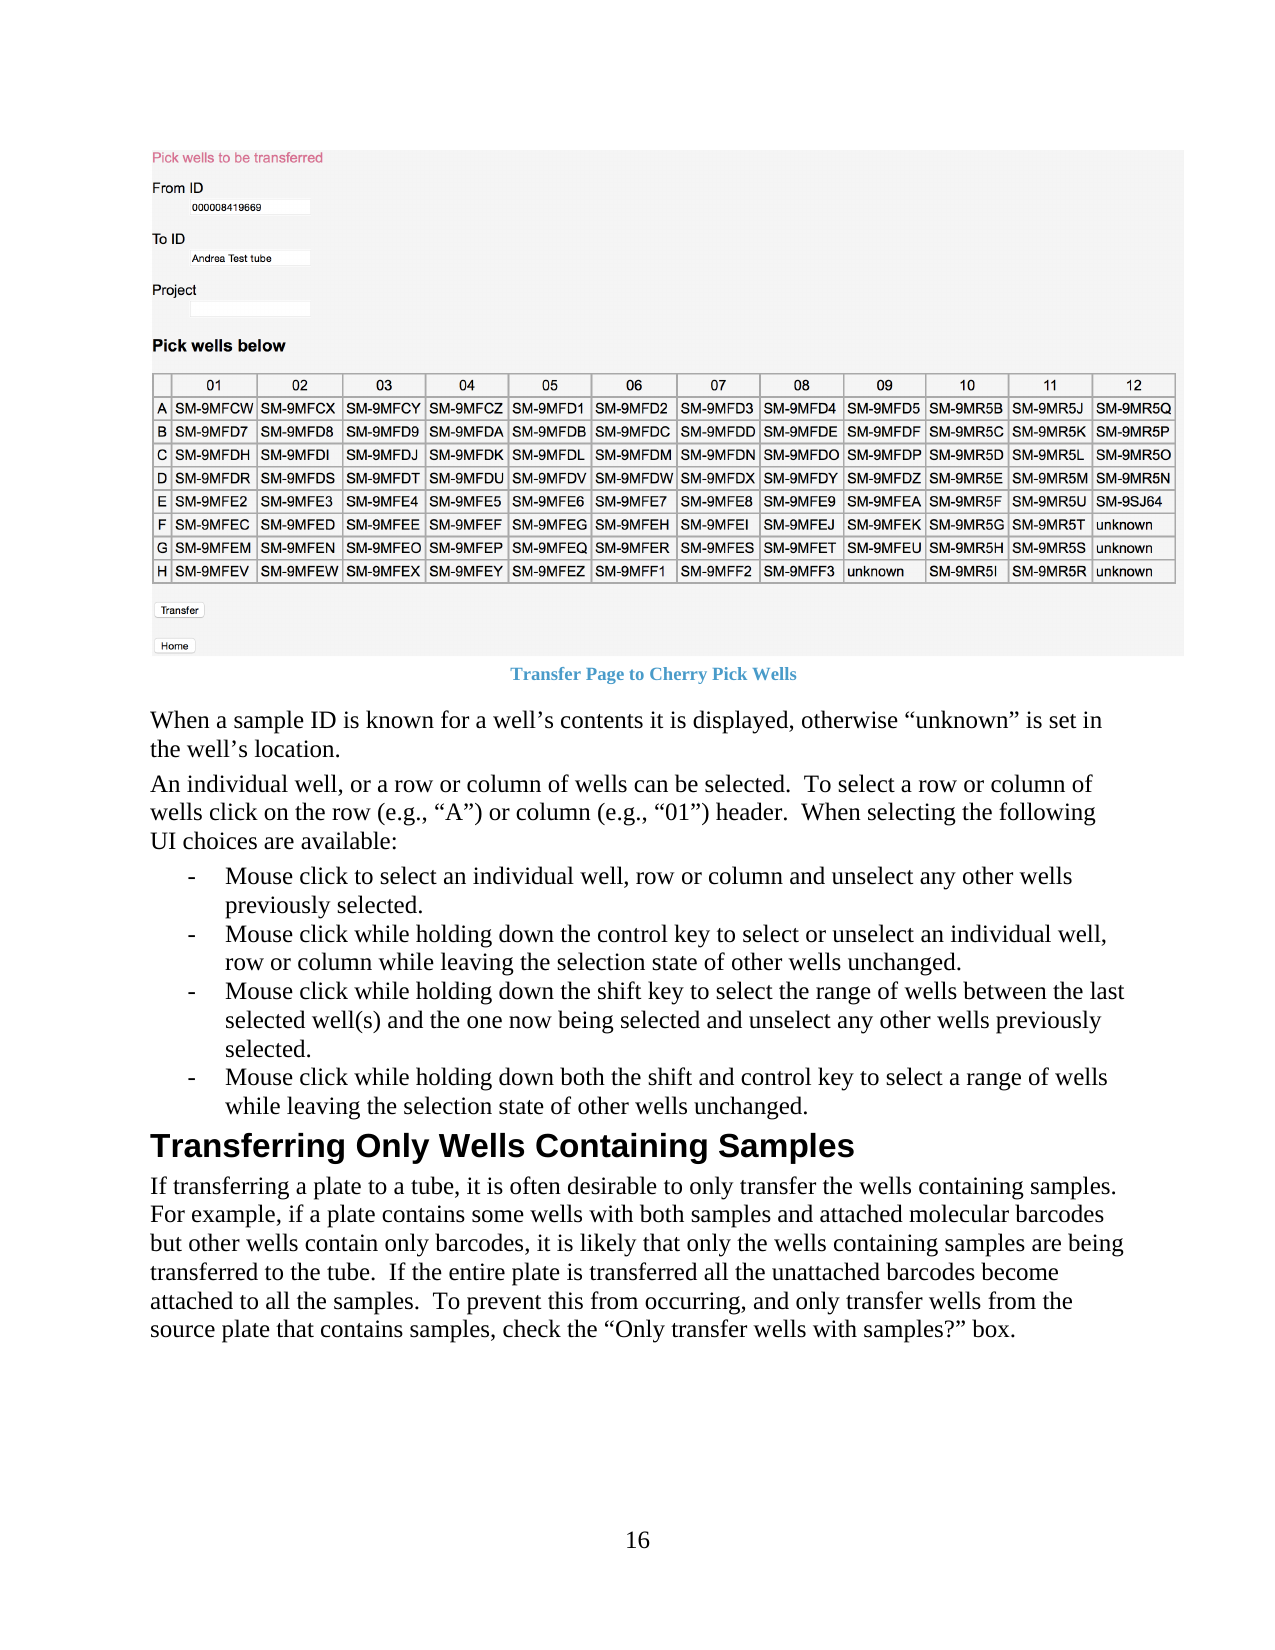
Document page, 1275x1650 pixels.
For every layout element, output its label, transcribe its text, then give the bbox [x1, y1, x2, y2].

picture [150, 150, 1184, 657]
list Mouse click while holding down the control key to select or unselect an individual well, row or column while leaving the selection state of other wells unchanged. [187, 919, 1125, 976]
text If transferring a plate to a tube, it is often desirable to only transfer the wells containing samples. For example, if a plate contains some wells with both samples and attached molecular barcodes but other wells contain only barcodes, it is likely that only the wells containing samples are being transferred to the tube. If the entire plate is transferred all the unattached barcodes become attached to all the samples. To prevent this from occurring, and only transfer wells from the source plate that contains samples, check the “Only transfer wells with samples?” box. [150, 1171, 1125, 1343]
list Mouse click to select an individual well, row or column and unselect any other wells previously selected. [187, 861, 1125, 919]
list Mouse click while holding down both the shift and control key to select a range of wells while leaving the selection state of other wells unchanged. [187, 1062, 1125, 1120]
text Transfer Page to Cherry Pick Wells [150, 662, 1125, 684]
subtitle Transferring Only Wells Containing Samples [150, 1126, 1125, 1164]
text When a sample ID is known for a well’s contents it is displayed, otherwise “unknown” is set in the well’s location. [150, 705, 1125, 762]
text An individual well, or a row or column of wells can be selected. To select a row or column of wells click on the row (e.g., “A”) or column (e.g., “01”) header. When selecting the following UI choices are available: [150, 769, 1125, 855]
list Mouse click while holding down the shift key to select the range of wells between the last selected well(s) and the one now being selected and unselect any other wells previously selected. [187, 976, 1125, 1062]
